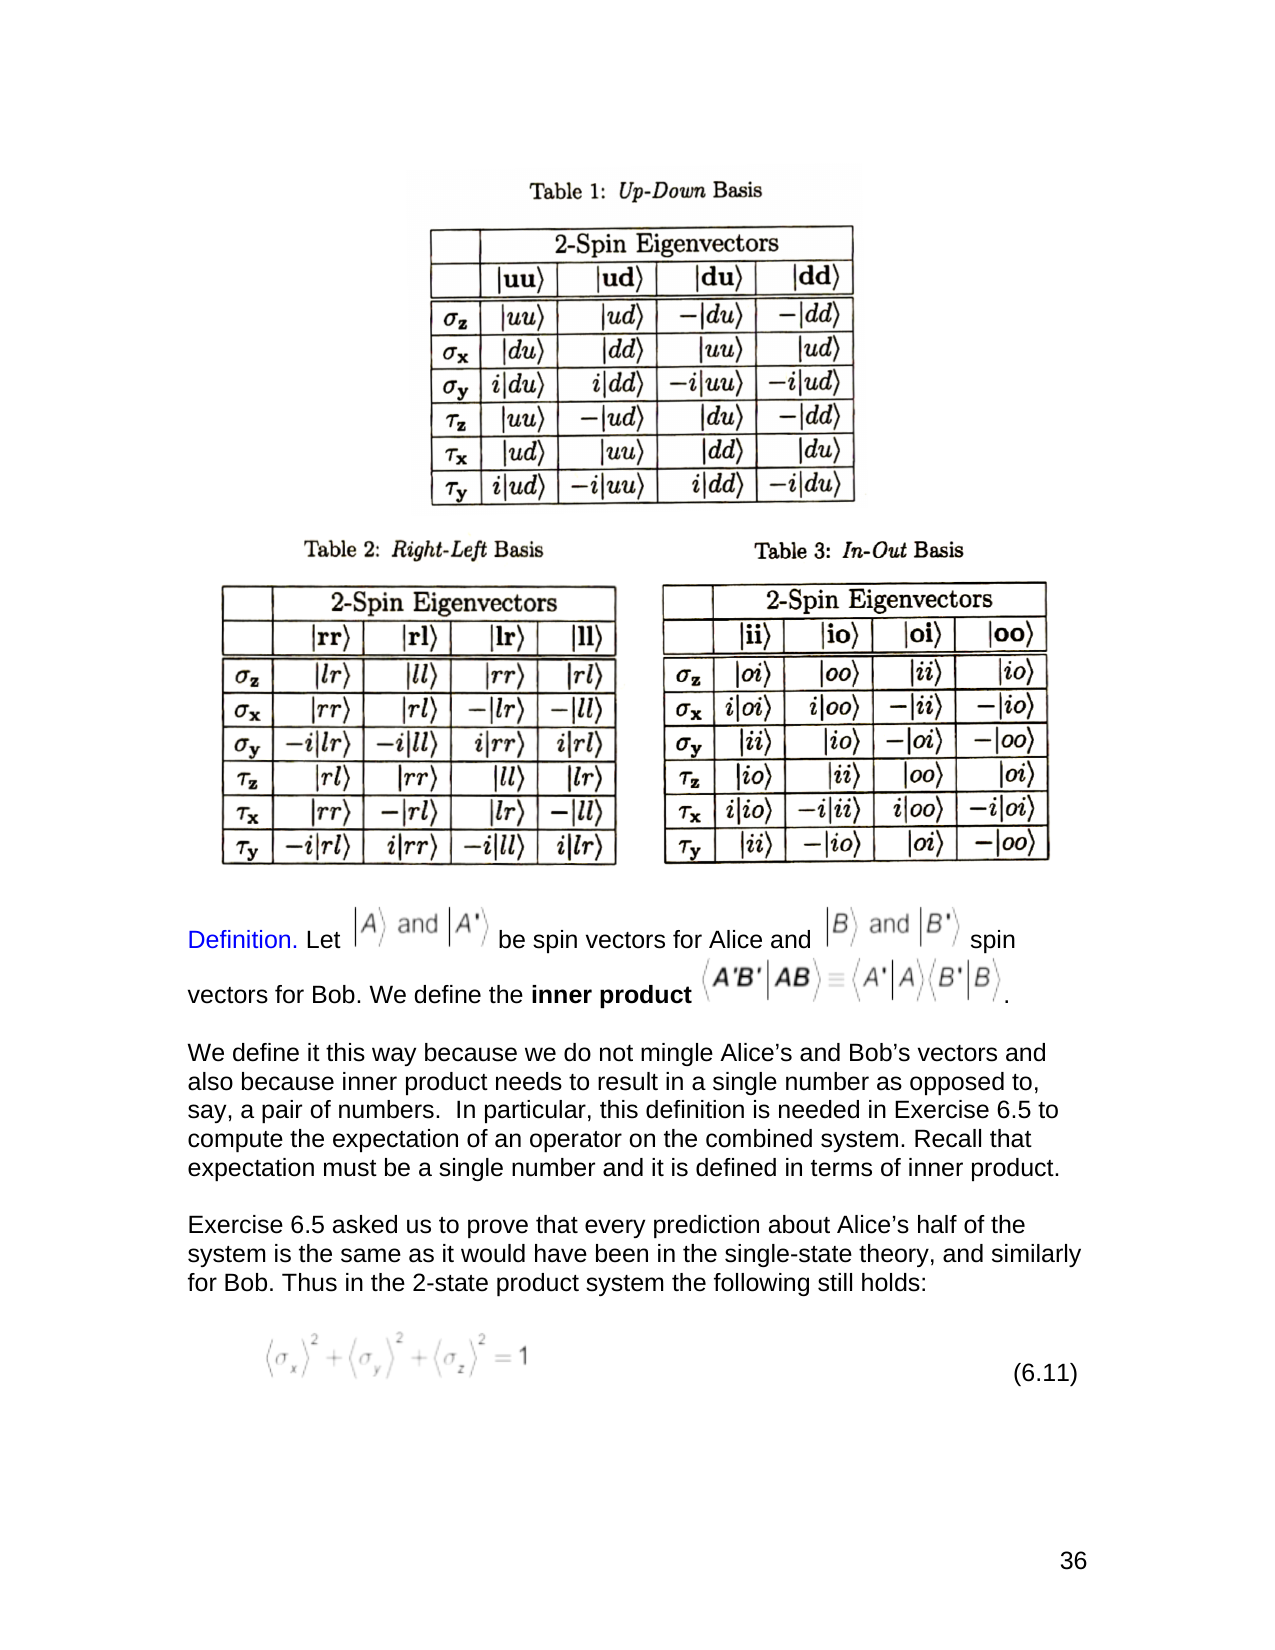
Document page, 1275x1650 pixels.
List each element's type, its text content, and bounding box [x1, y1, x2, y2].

picture [198, 528, 1077, 874]
picture [406, 163, 867, 515]
text We define it this way because we do not mingle Alice’s and Bob’s vectors and also because inner product needs to result in a single number as opposed to, say, a pair of numbers. In particular, this definition is needed in Exercise 6.5 to compute the expectation of an operator on the combined system. Recall that expectation must be a single number and it is defined in terms of inner product. [187, 1038, 1087, 1181]
text Exercise 6.5 asked us to prove that every prediction about Alice’s half of the system is the same as it would have been in the single-state theory, and similarly for Bob. Thus in the 2-state product system the following still holds: [187, 1210, 1087, 1296]
text Definition. Let be spin vectors for Alice and spin vectors for Bob. We define the inner product . [187, 902, 1087, 1009]
text (6.11) [187, 1325, 1087, 1387]
